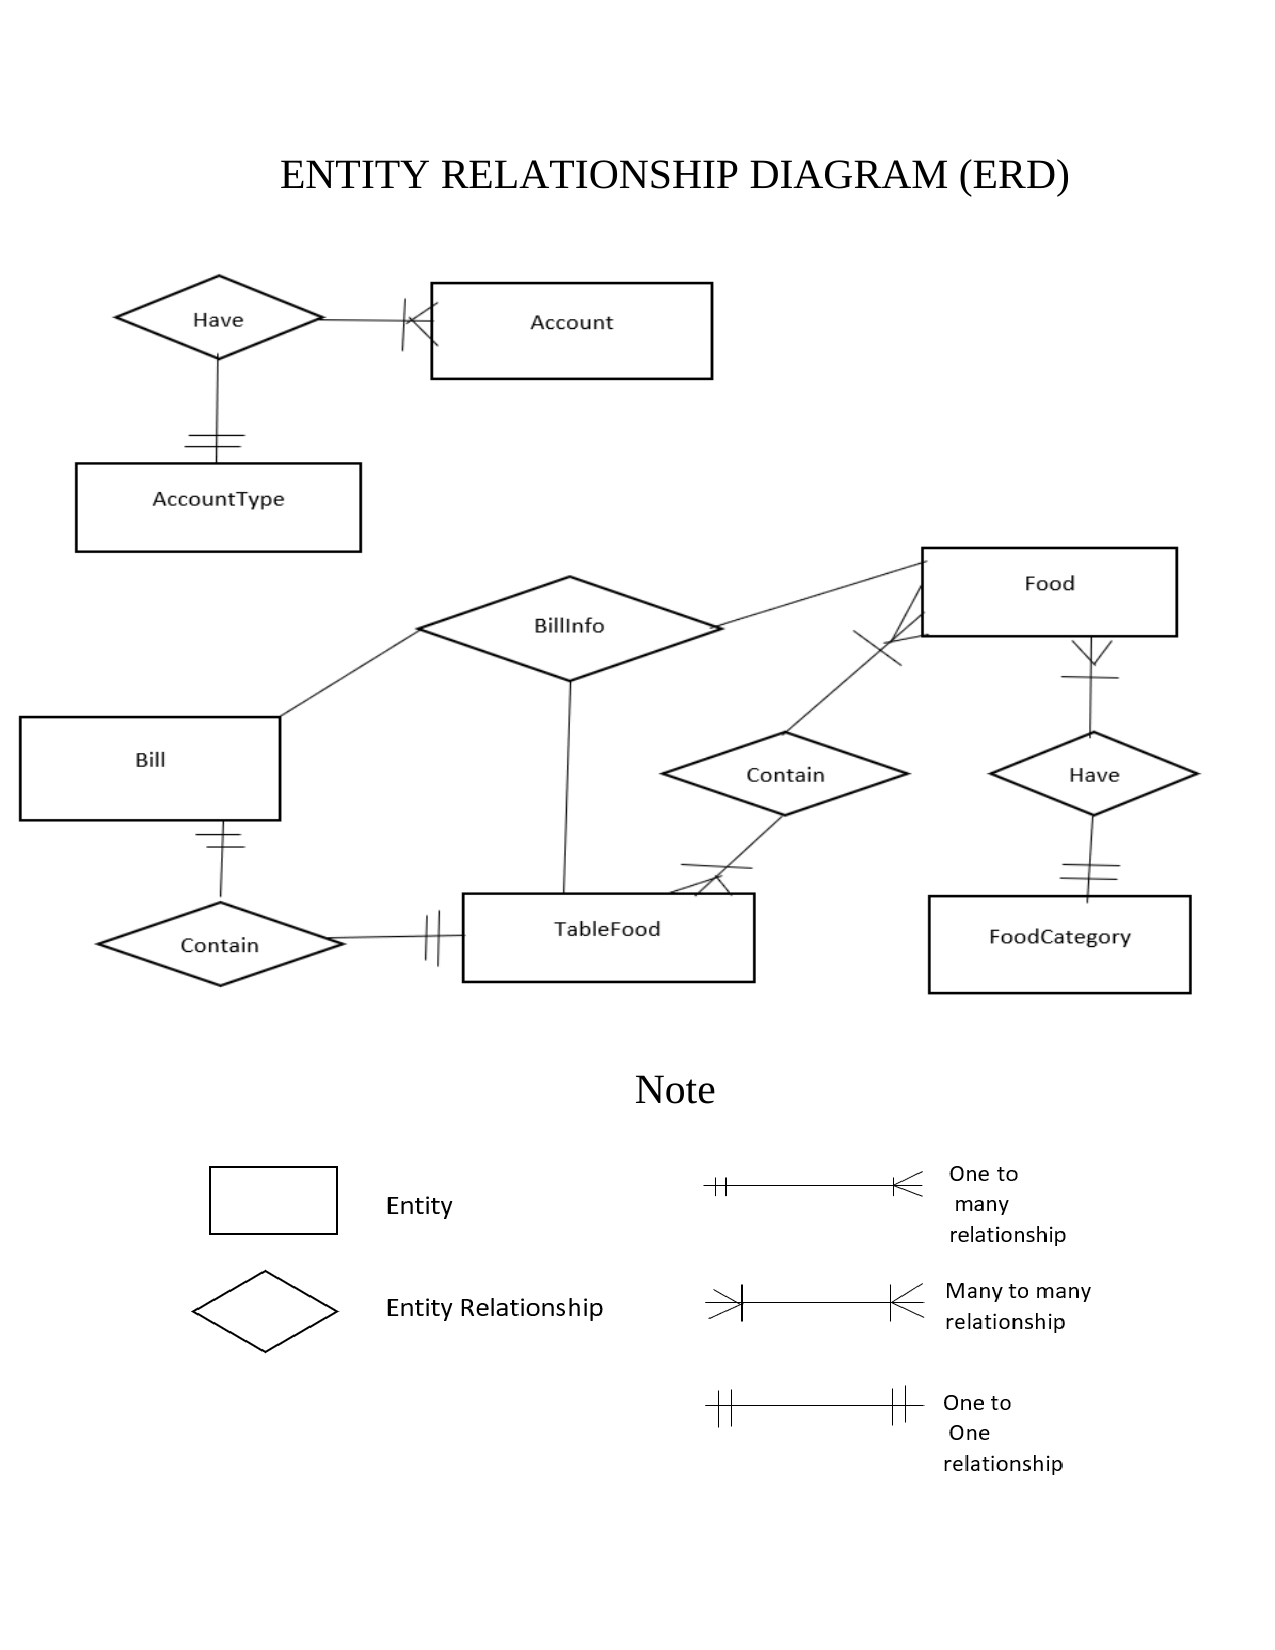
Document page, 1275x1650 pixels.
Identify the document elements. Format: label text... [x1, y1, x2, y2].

picture [167, 1133, 1120, 1496]
picture [0, 231, 1272, 1040]
text ENTITY RELATIONSHIP DIAGRAM (ERD) Note [225, 1040, 1125, 1112]
text ENTITY RELATIONSHIP DIAGRAM (ERD) Note [225, 150, 1125, 231]
